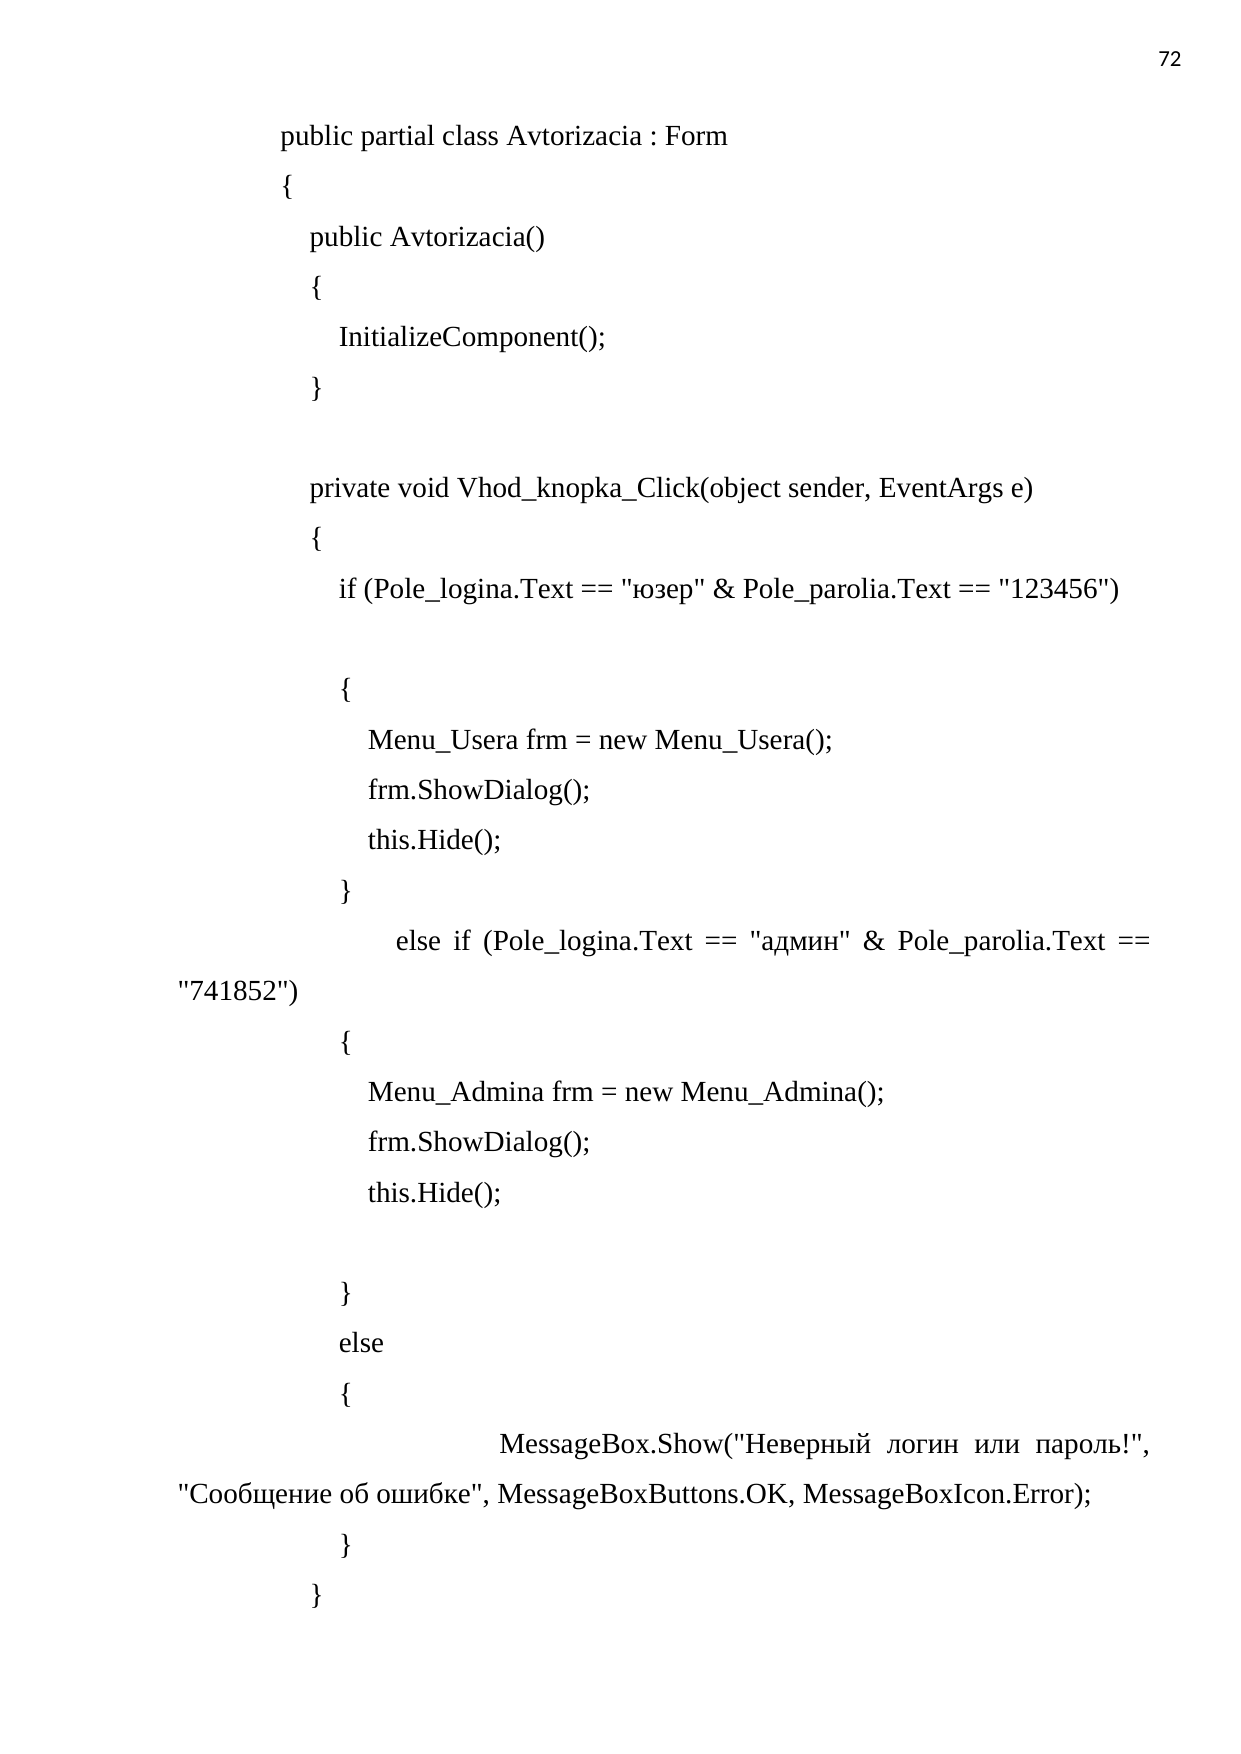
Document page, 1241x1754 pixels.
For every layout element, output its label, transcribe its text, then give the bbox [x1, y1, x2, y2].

text { [177, 672, 1152, 705]
text Menu_Admina frm = new Menu_Admina(); [177, 1074, 1152, 1108]
text if (Pole_logina.Text == "юзер" & Pole_parolia.Text == "123456") [177, 571, 1152, 604]
text public Avtorizacia() [177, 219, 1152, 252]
text this.Hide(); [177, 822, 1152, 856]
text Menu_Usera frm = new Menu_Usera(); [177, 722, 1152, 755]
text } [177, 370, 1152, 403]
text } [177, 1275, 1152, 1309]
text { [177, 521, 1152, 554]
text } [177, 873, 1152, 906]
text else if (Pole_logina.Text == "админ" & Pole_parolia.Text == "741852") [177, 923, 1152, 1007]
text this.Hide(); [177, 1175, 1152, 1208]
text { [177, 1024, 1152, 1057]
text { [177, 269, 1152, 303]
text InitializeComponent(); [177, 319, 1152, 353]
text else [177, 1326, 1152, 1359]
text } [177, 1577, 1152, 1611]
text { [177, 168, 1152, 202]
text MessageBox.Show("Неверный логин или пароль!", "Сообщение об ошибке", MessageBoxButtons.OK, MessageBoxIcon.Error); [177, 1426, 1152, 1510]
text private void Vhod_knopka_Click(object sender, EventArgs e) [177, 470, 1152, 504]
text { [177, 1376, 1152, 1409]
text public partial class Avtorizacia : Form [177, 118, 1152, 152]
text frm.ShowDialog(); [177, 1124, 1152, 1158]
text } [177, 1527, 1152, 1560]
text frm.ShowDialog(); [177, 772, 1152, 806]
